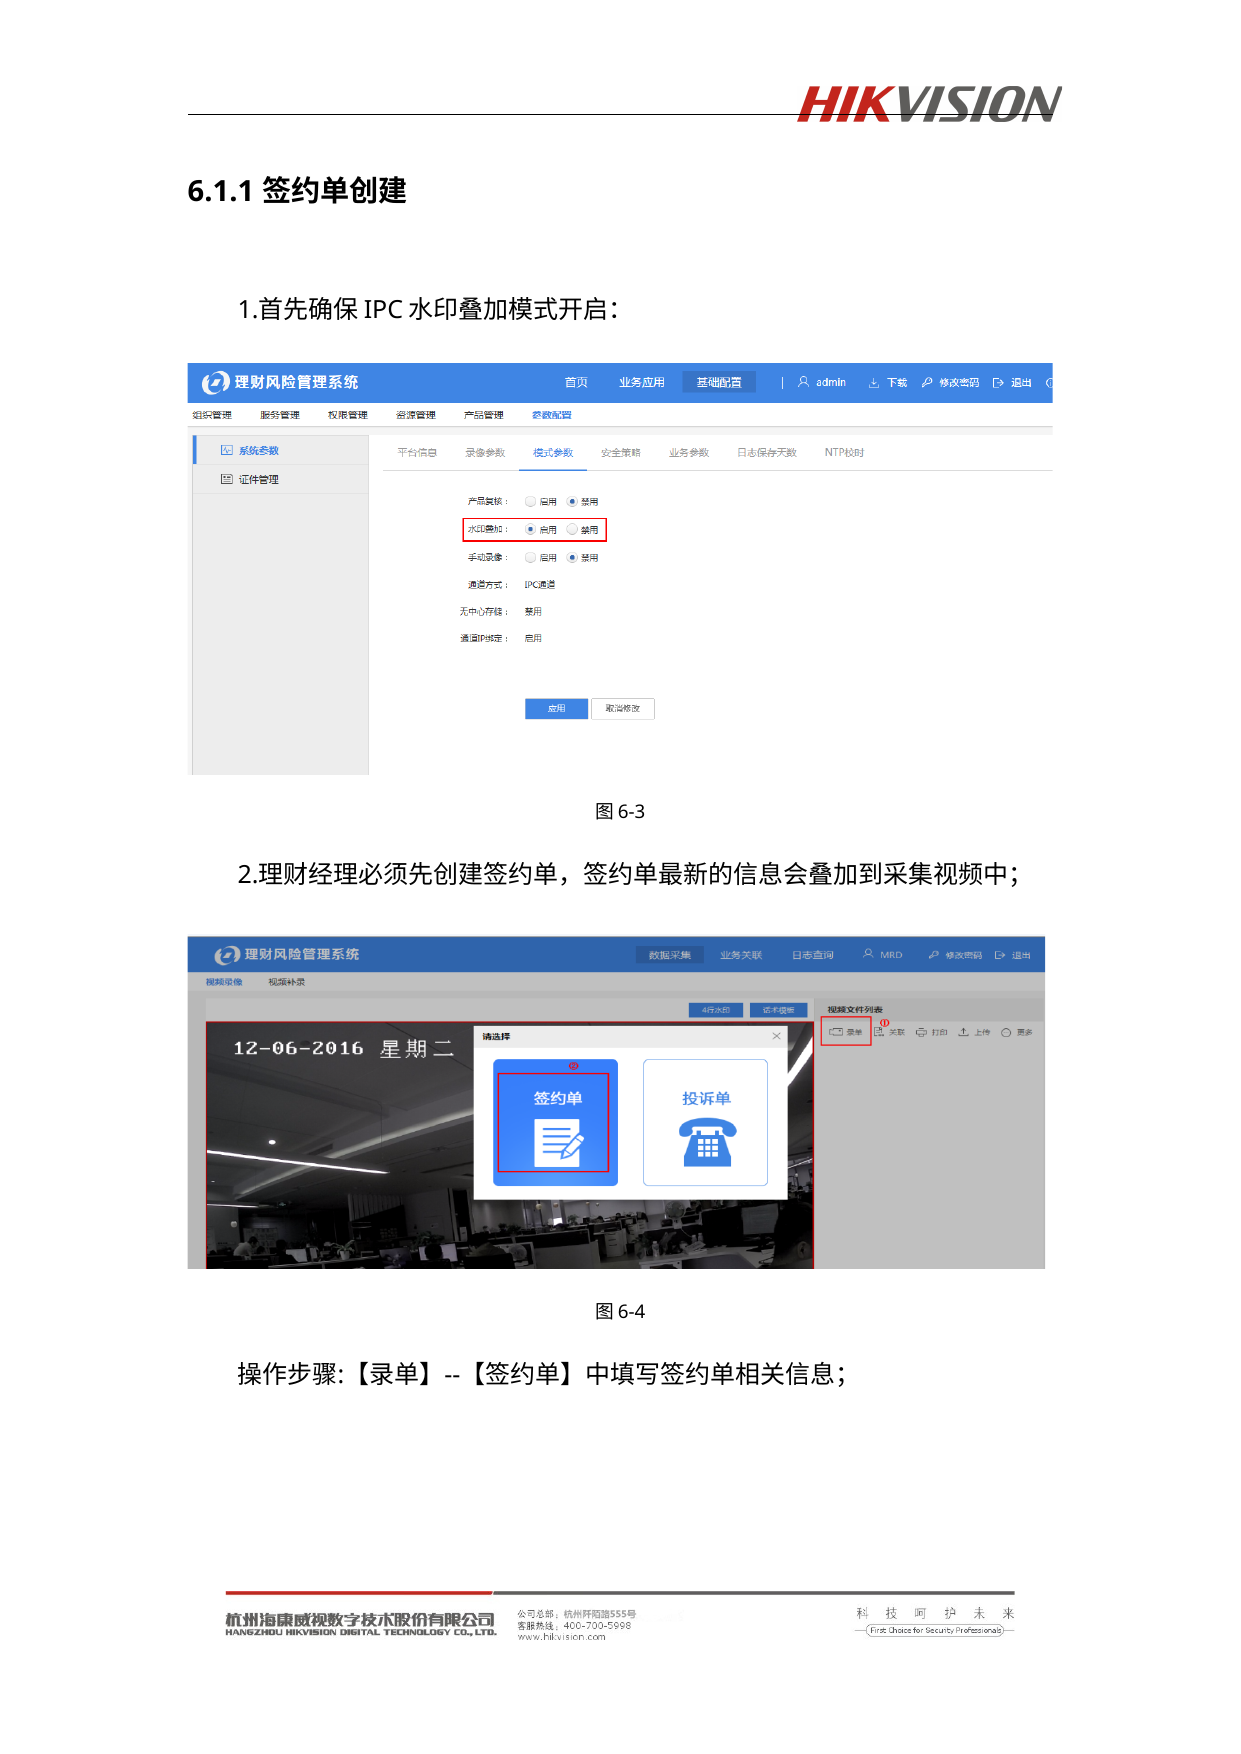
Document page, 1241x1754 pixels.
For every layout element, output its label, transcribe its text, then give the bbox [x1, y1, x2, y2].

text 1.首先确保IPC水印叠加模式开启： [187, 275, 1053, 340]
picture [187, 934, 1046, 1269]
text 操作步骤:【录单】--【签约单】中填写签约单相关信息； [187, 1340, 1053, 1405]
subtitle 6.1.1 签约单创建 [187, 156, 1053, 221]
text 2.理财经理必须先创建签约单，签约单最新的信息会叠加到采集视频中； [187, 840, 1053, 905]
text 图6-4 [187, 1294, 1053, 1326]
picture [187, 363, 1053, 775]
picture [225, 1591, 1015, 1640]
picture [797, 86, 1063, 122]
text 图6-3 [187, 794, 1053, 826]
